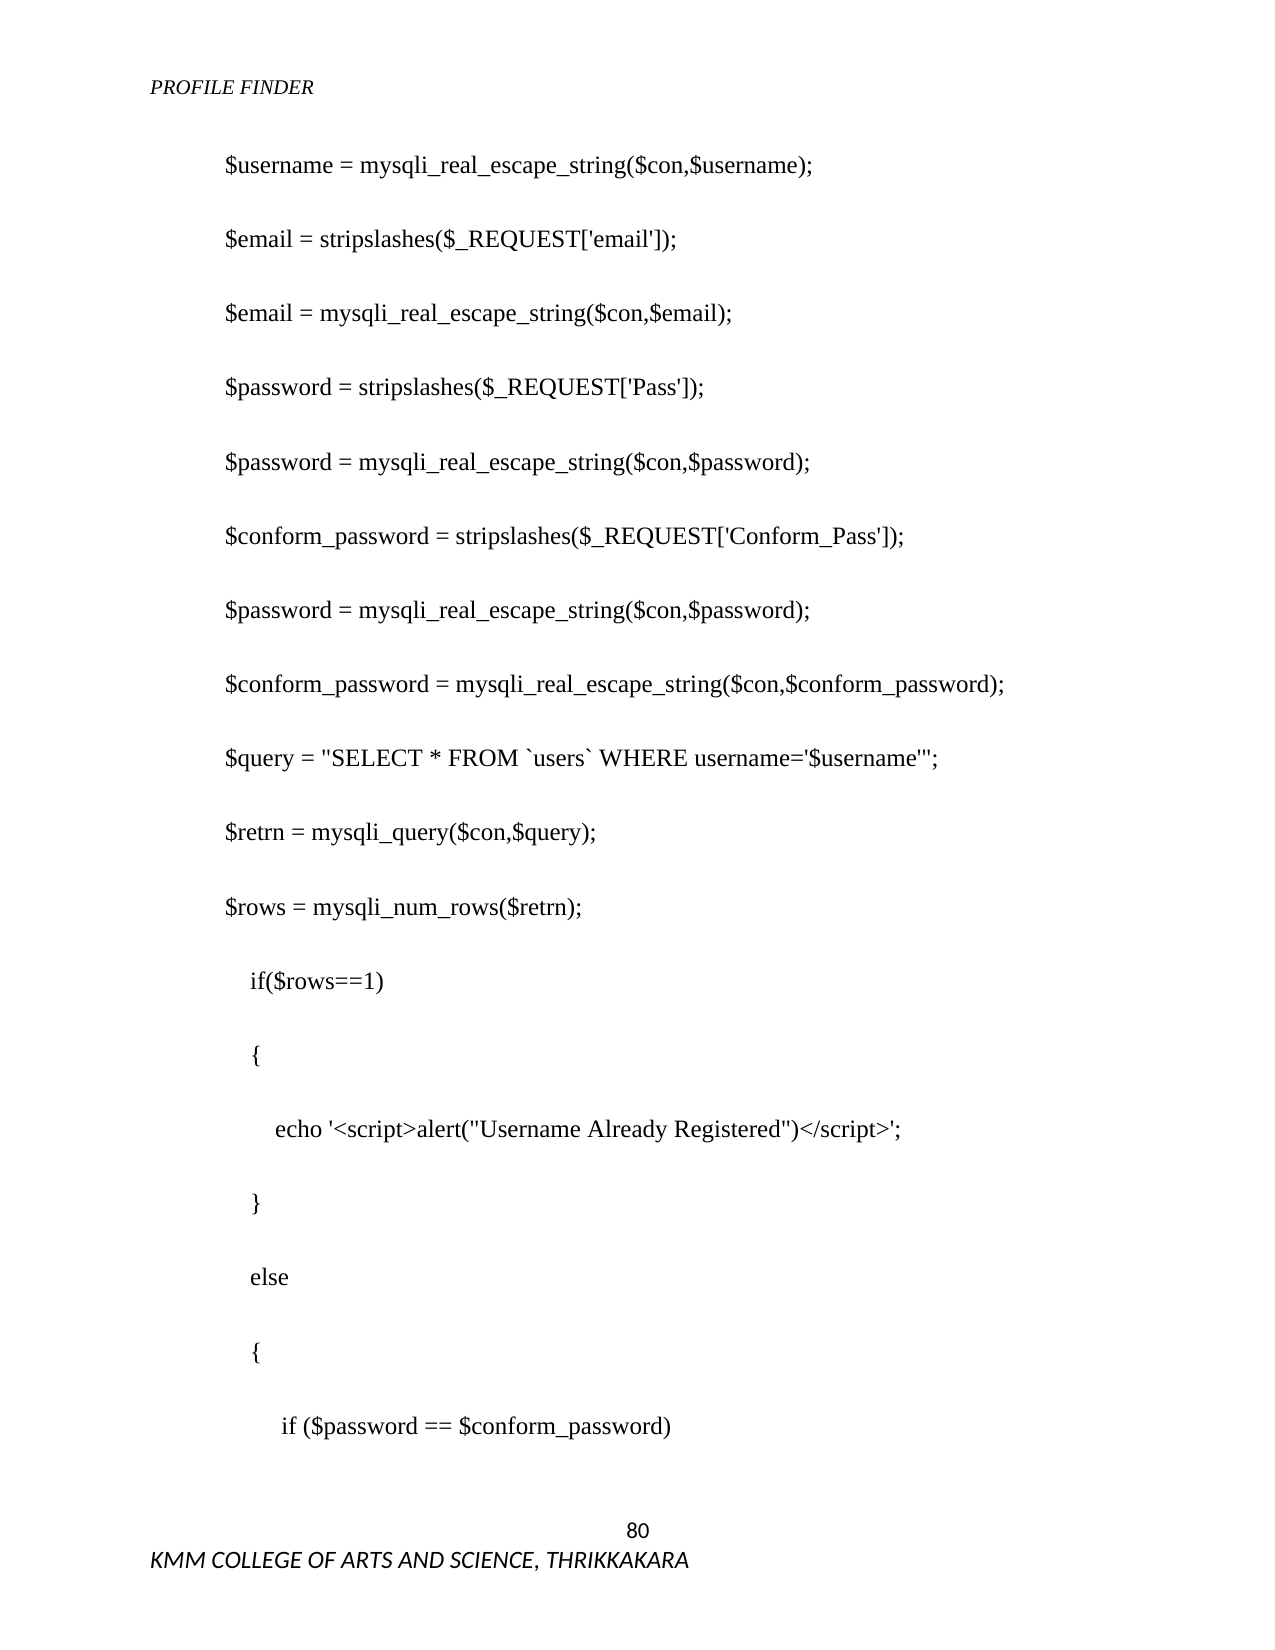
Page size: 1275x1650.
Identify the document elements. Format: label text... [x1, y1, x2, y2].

text $email = stripslashes($_REQUEST['email']); [150, 224, 1125, 253]
text $password = mysqli_real_escape_string($con,$password); [150, 447, 1125, 475]
text } [150, 1188, 1125, 1217]
text { [150, 1337, 1125, 1365]
text $password = mysqli_real_escape_string($con,$password); [150, 595, 1125, 624]
text $conform_password = stripslashes($_REQUEST['Conform_Pass']); [150, 521, 1125, 549]
text $email = mysqli_real_escape_string($con,$email); [150, 298, 1125, 327]
text $query = "SELECT * FROM `users` WHERE username='$username'"; [150, 743, 1125, 772]
text { [150, 1040, 1125, 1069]
text if ($password == $conform_password) [150, 1411, 1125, 1439]
text $retrn = mysqli_query($con,$query); [150, 817, 1125, 846]
text $rows = mysqli_num_rows($retrn); [150, 892, 1125, 920]
text else [150, 1262, 1125, 1291]
text $conform_password = mysqli_real_escape_string($con,$conform_password); [150, 669, 1125, 698]
text $username = mysqli_real_escape_string($con,$username); [150, 150, 1125, 179]
text $password = stripslashes($_REQUEST['Pass']); [150, 372, 1125, 401]
text if($rows==1) [150, 966, 1125, 994]
text echo '<script>alert("Username Already Registered")</script>'; [150, 1114, 1125, 1143]
